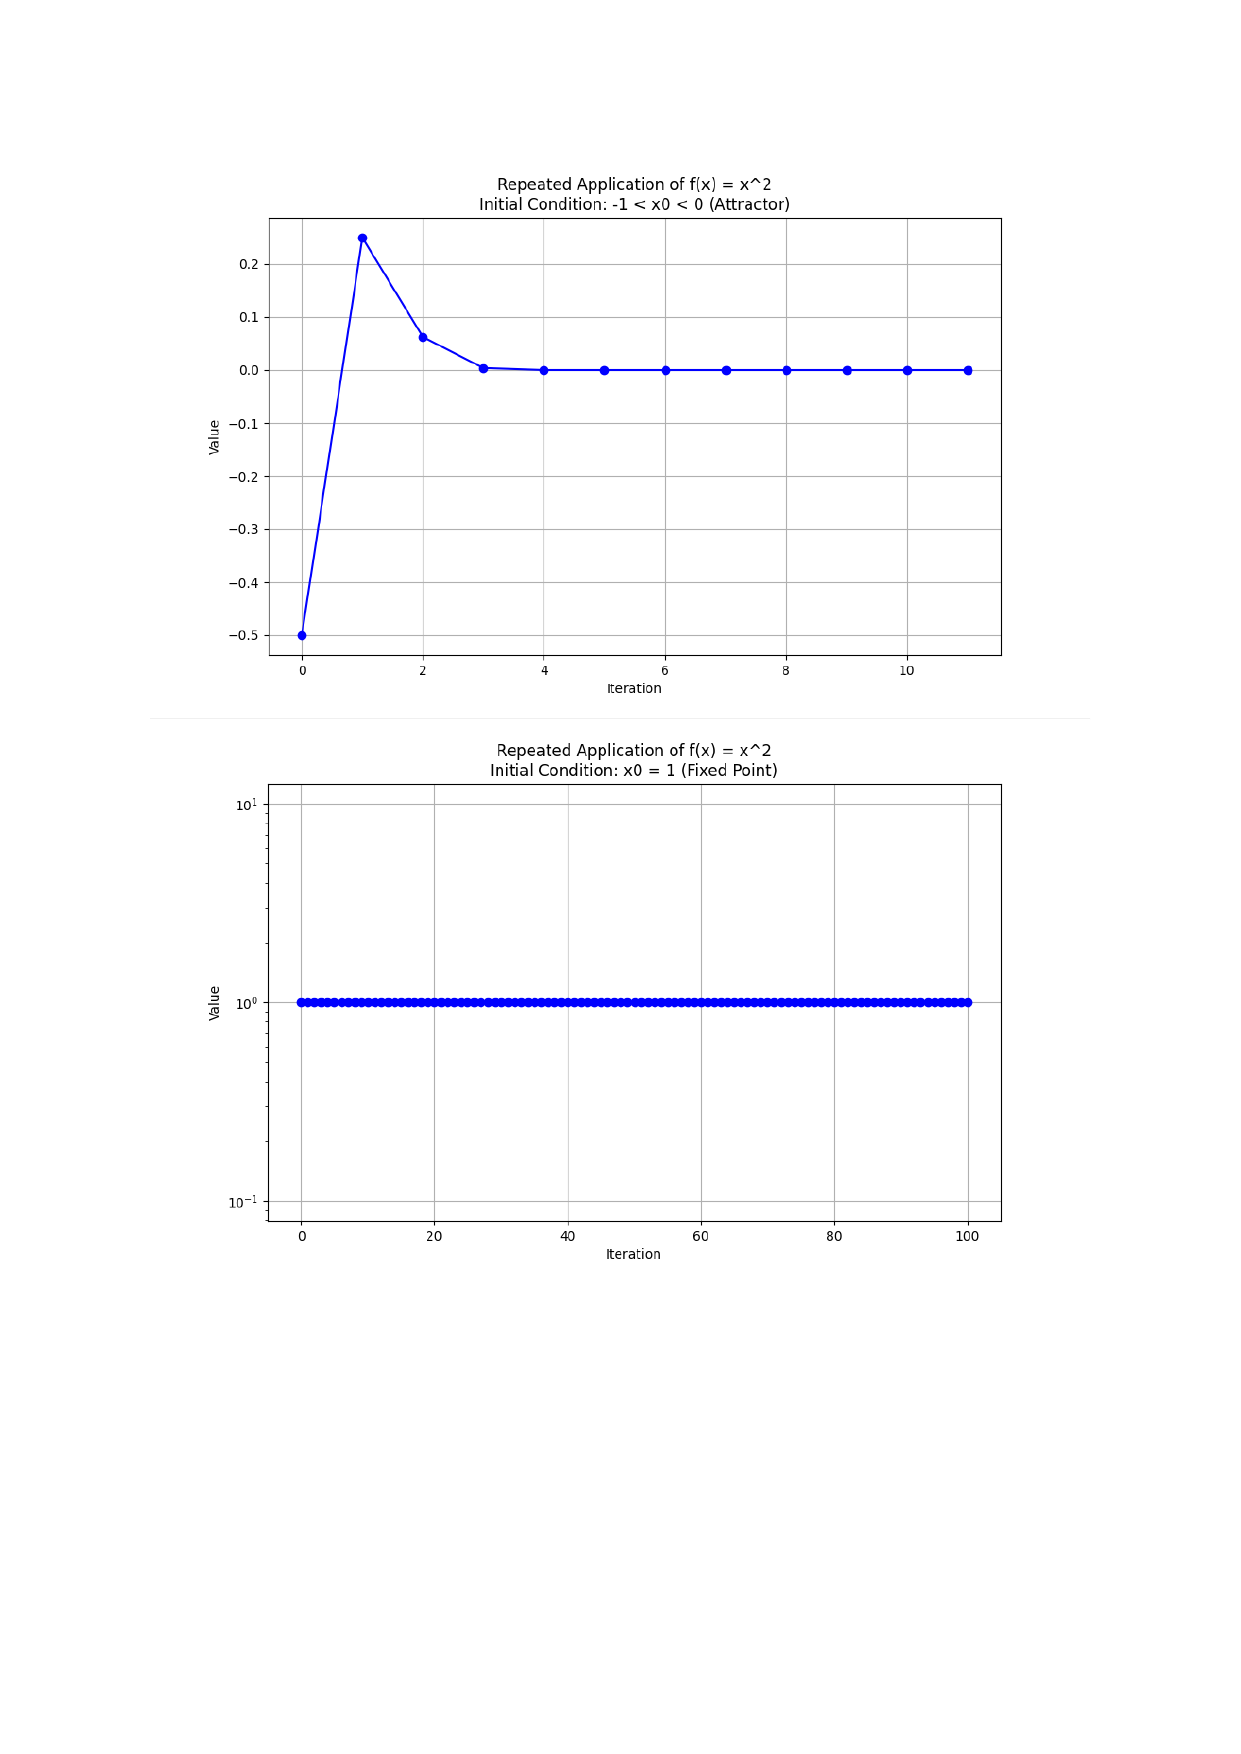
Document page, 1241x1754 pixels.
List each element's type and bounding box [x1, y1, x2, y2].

picture [150, 150, 1091, 1277]
